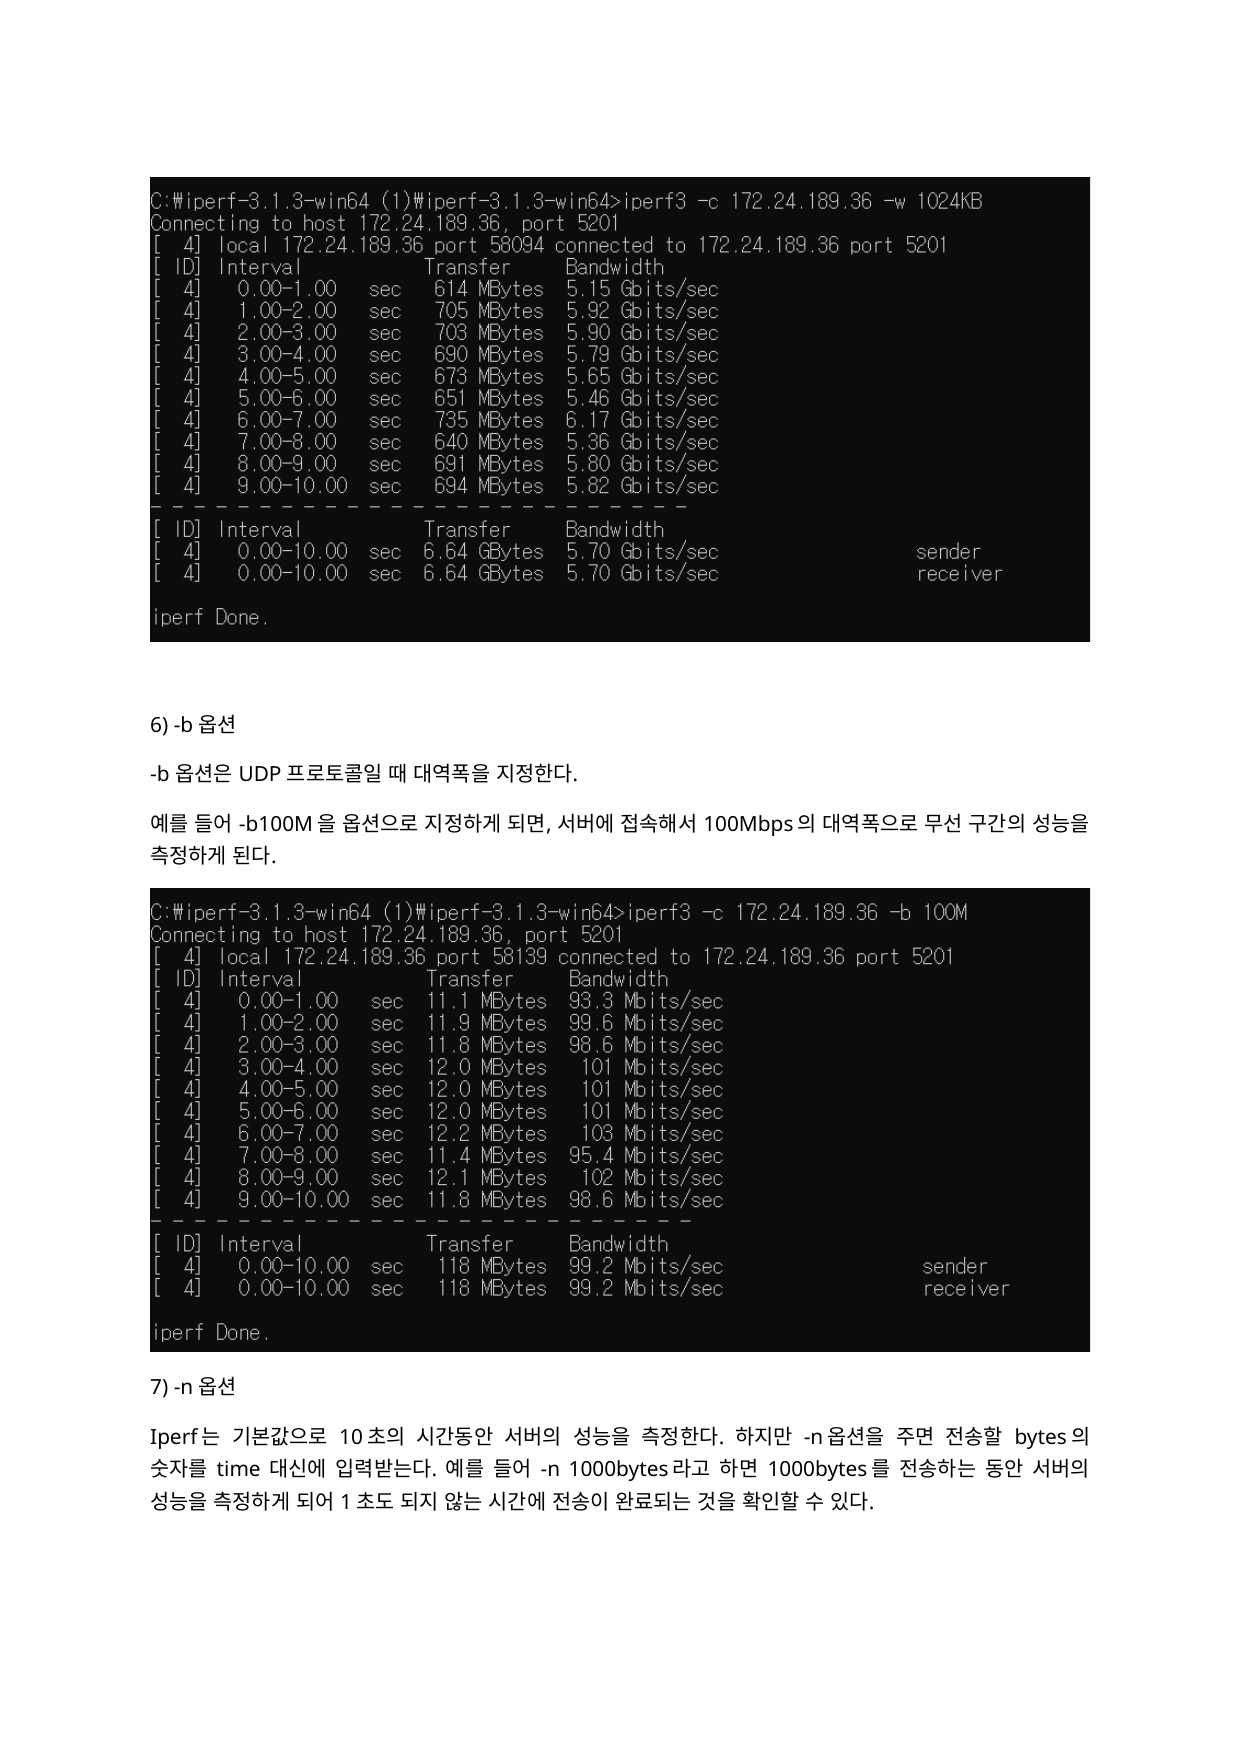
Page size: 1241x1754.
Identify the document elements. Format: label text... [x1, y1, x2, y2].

picture [150, 177, 1091, 642]
text 6) -b 옵션 [150, 708, 1090, 738]
text 7) -n 옵션 [150, 1371, 1090, 1401]
text 예를 들어 -b100M을 옵션으로 지정하게 되면, 서버에 접속해서 100Mbps의 대역폭으로 무선 구간의 성능을 측정하게 된다. [150, 807, 1090, 870]
picture [150, 888, 1091, 1352]
text Iperf는 기본값으로 10초의 시간동안 서버의 성능을 측정한다. 하지만 -n옵션을 주면 전송할 bytes의 숫자를 time 대신에 입력받는다. 예를 들어 -n 1000bytes라고 하면 1000bytes를 전송하는 동안 서버의 성능을 측정하게 되어 1초도 되지 않는 시간에 전송이 완료되는 것을 확인할 수 있다. [150, 1420, 1090, 1516]
text -b 옵션은 UDP 프로토콜일 때 대역폭을 지정한다. [150, 757, 1090, 788]
